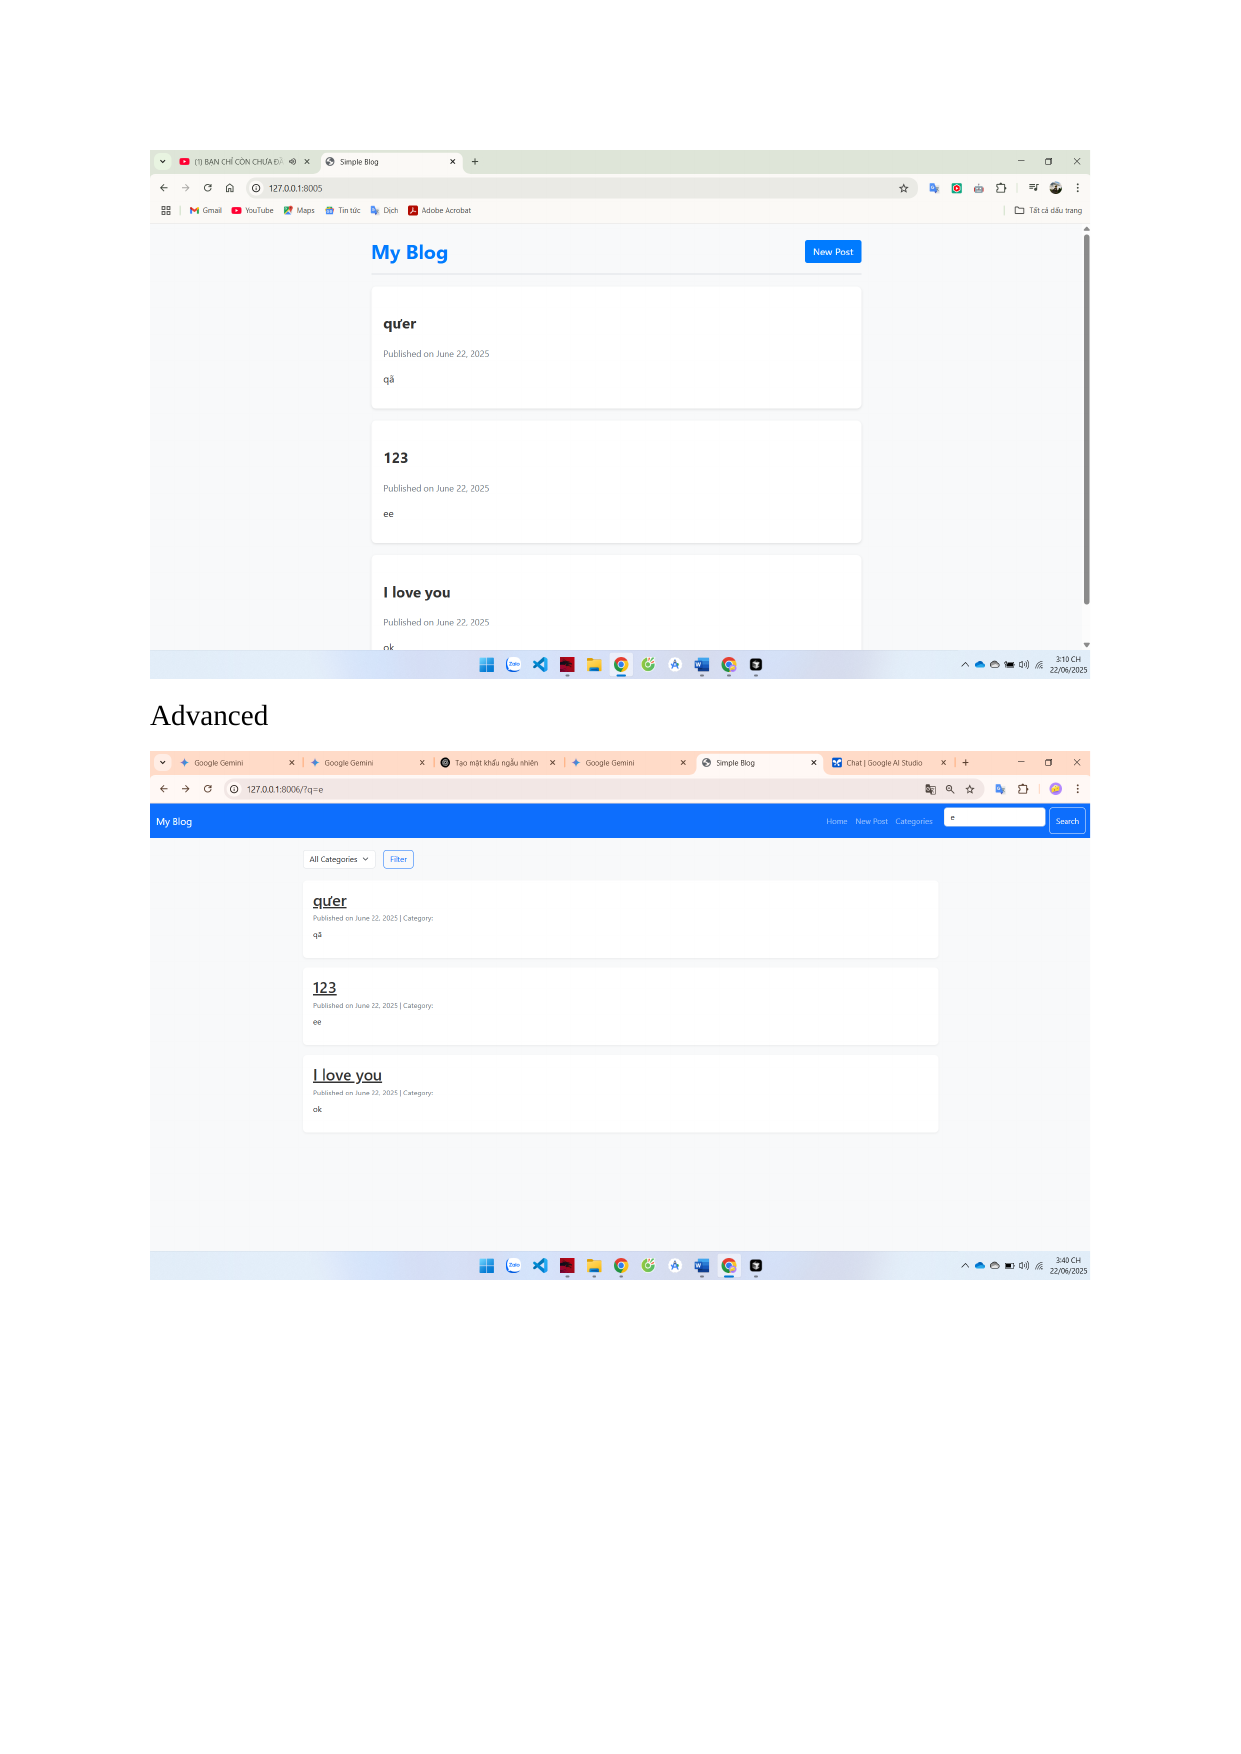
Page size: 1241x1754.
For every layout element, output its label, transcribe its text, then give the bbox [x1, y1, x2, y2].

picture [150, 751, 1091, 1280]
picture [150, 150, 1091, 679]
text Advanced [150, 698, 1090, 732]
